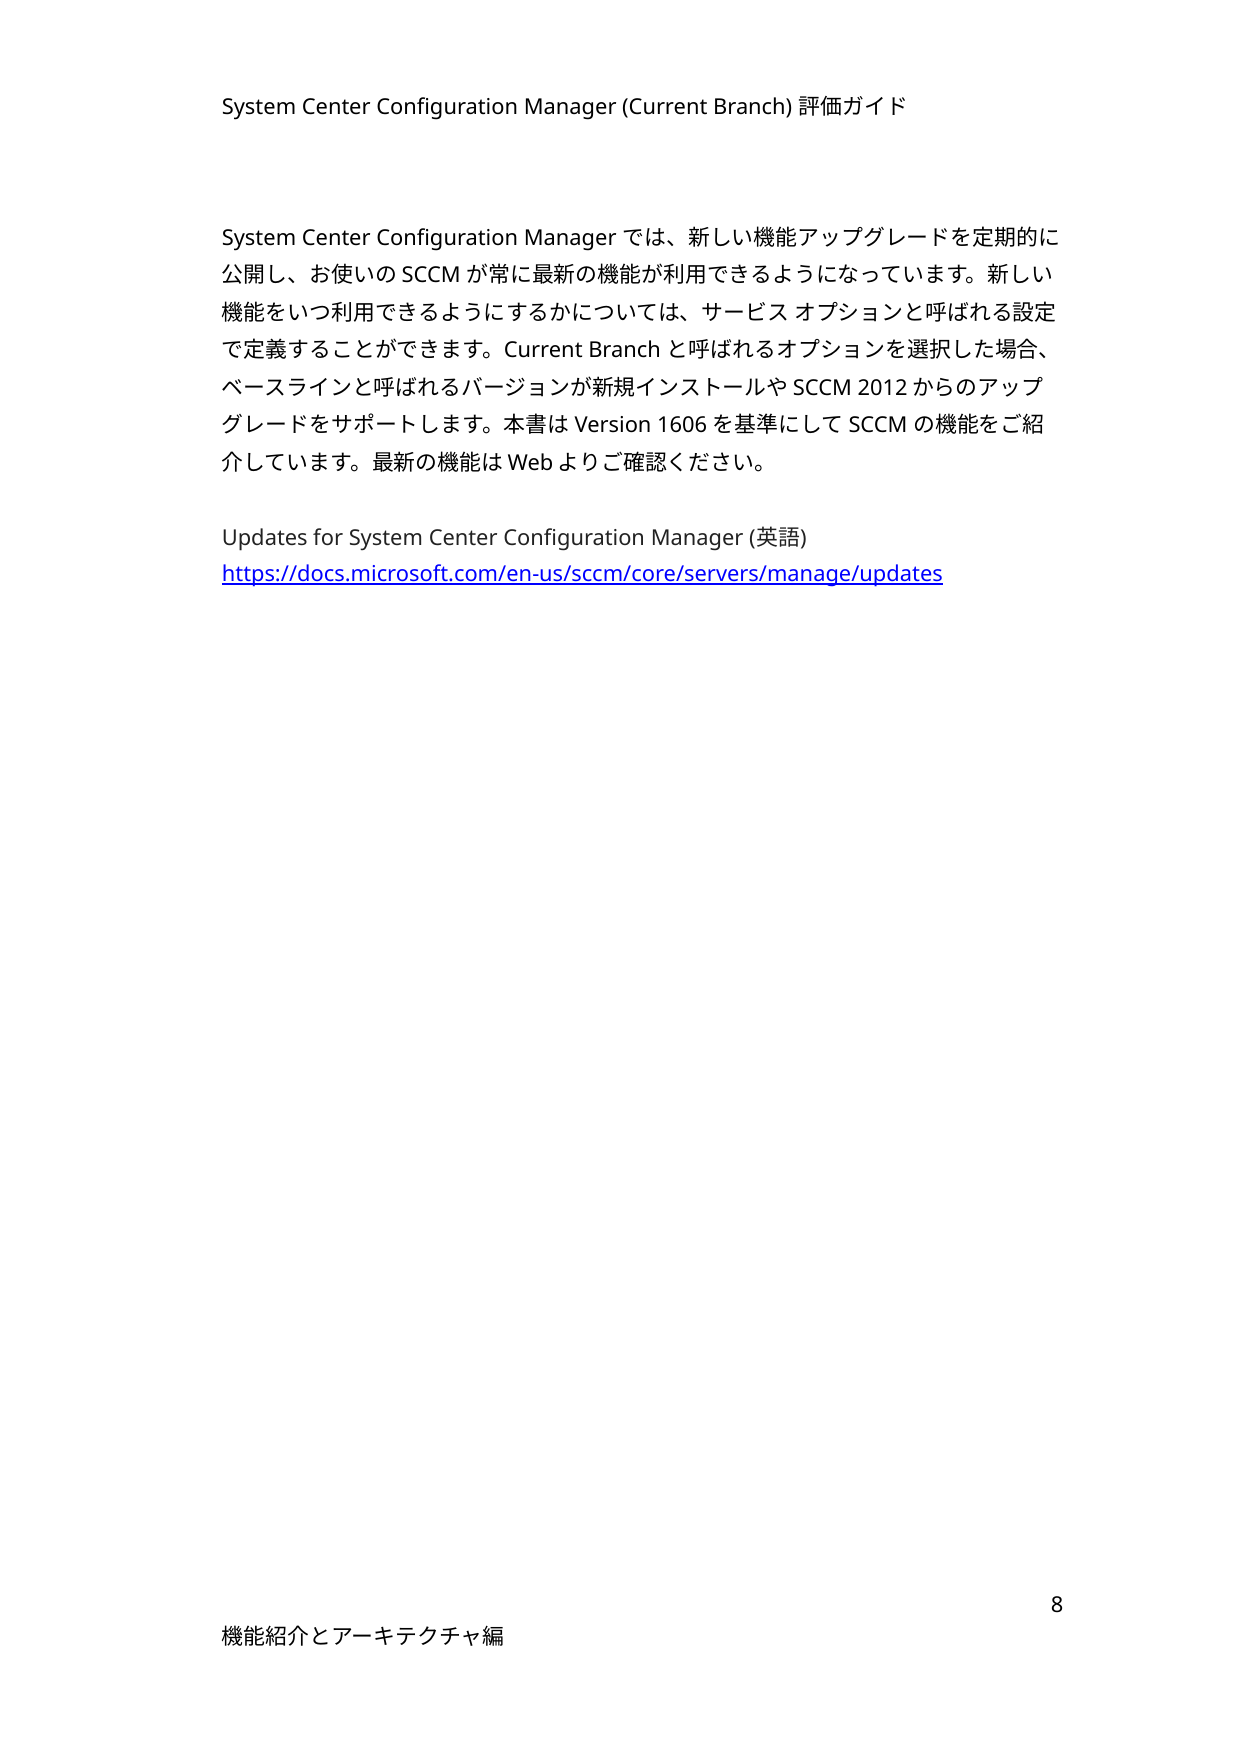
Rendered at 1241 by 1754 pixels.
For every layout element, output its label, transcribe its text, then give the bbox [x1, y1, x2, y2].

text System Center Configuration Manager では、新しい機能アップグレードを定期的に公開し、お使いの SCCM が常に最新の機能が利用できるようになっています。新しい機能をいつ利用できるようにするかについては、サービス オプションと呼ばれる設定で定義することができます。Current Branch と呼ばれるオプションを選択した場合、ベースラインと呼ばれるバージョンが新規インストールやSCCM 2012からのアップグレードをサポートします。本書は Version 1606 を基準にして SCCM の機能をご紹介しています。最新の機能はWebよりご確認ください。 [222, 217, 1063, 479]
text Updates for System Center Configuration Manager (英語) https://docs.microsoft.com/en-us/sccm/core/servers/manage/updates [222, 517, 1063, 592]
